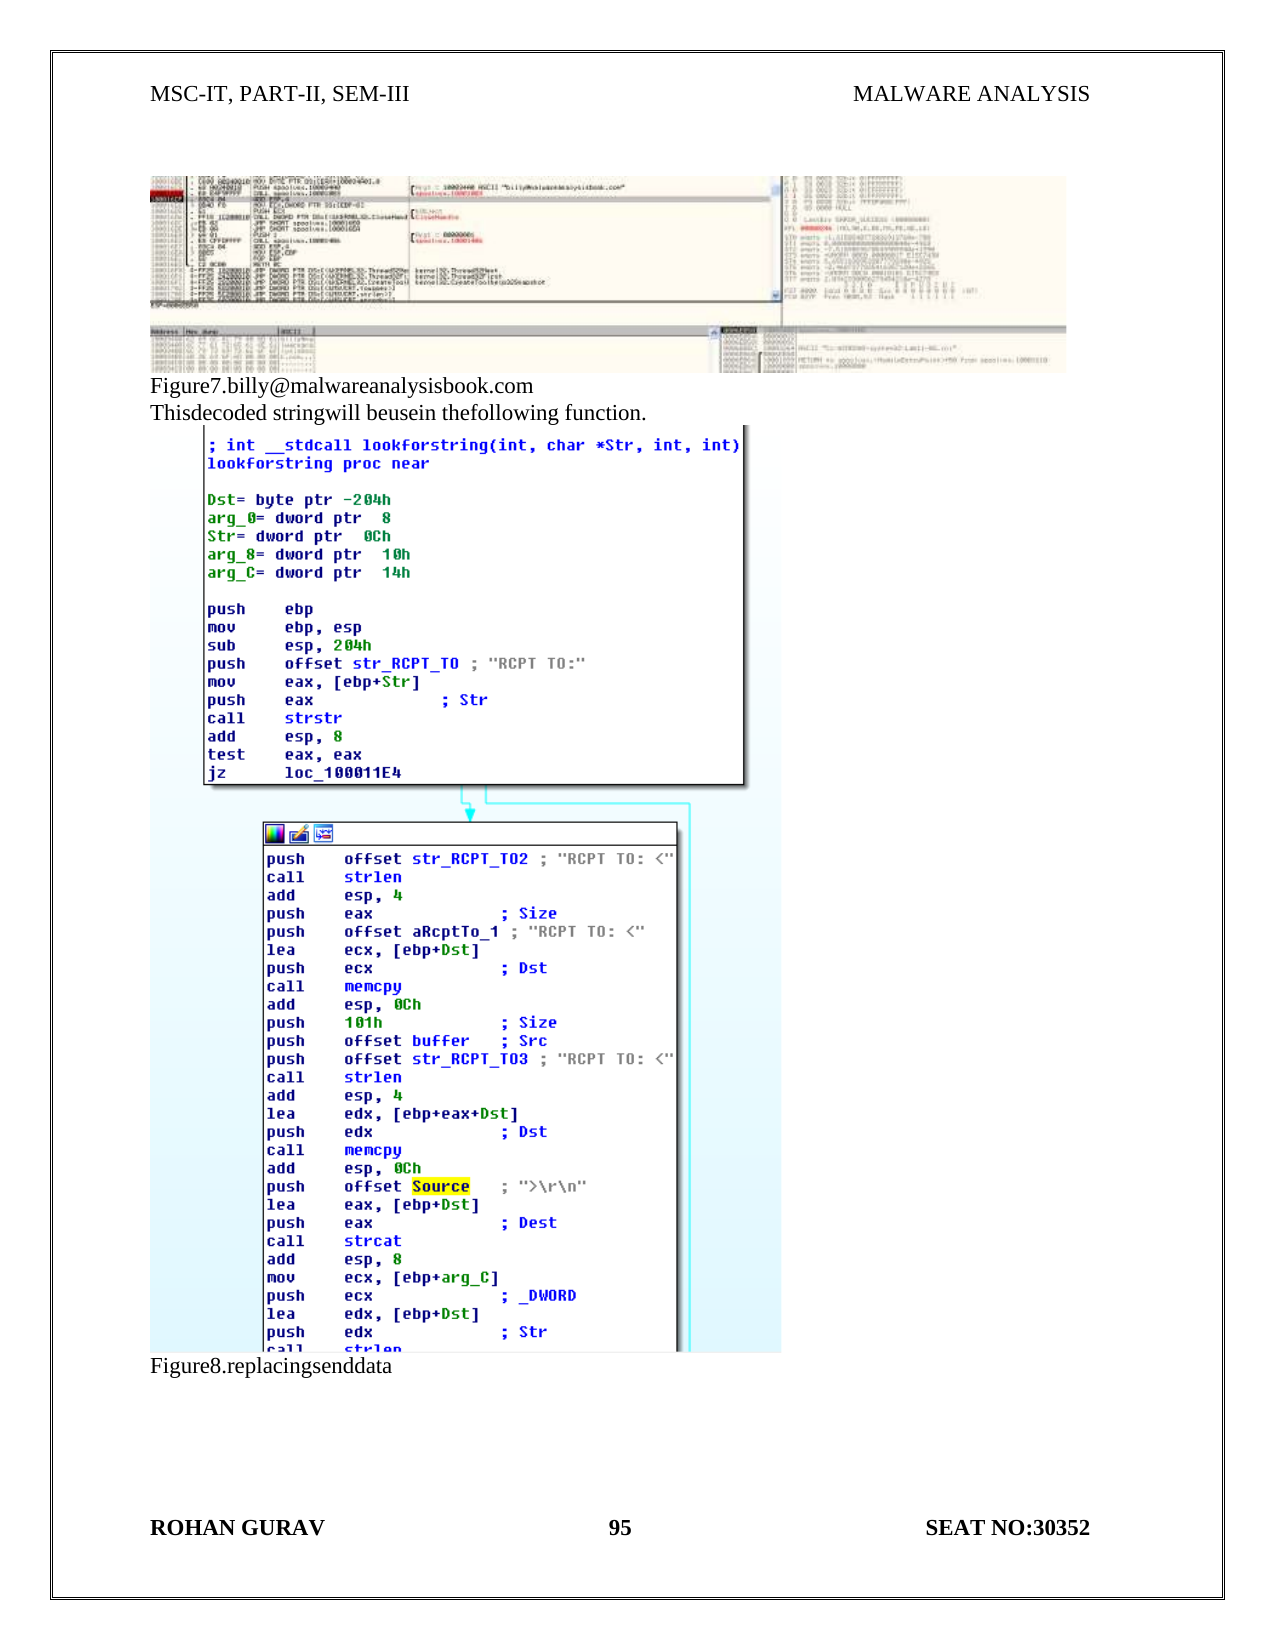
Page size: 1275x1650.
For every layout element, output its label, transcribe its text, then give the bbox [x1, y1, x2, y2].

text Figure7.billy@malwareanalysisbook.com [150, 372, 1125, 399]
text Thisdecoded stringwill beusein thefollowing function. [150, 399, 1125, 425]
picture [150, 425, 782, 1353]
text Figure8.replacingsenddata [150, 1352, 1125, 1379]
picture [150, 176, 1067, 373]
